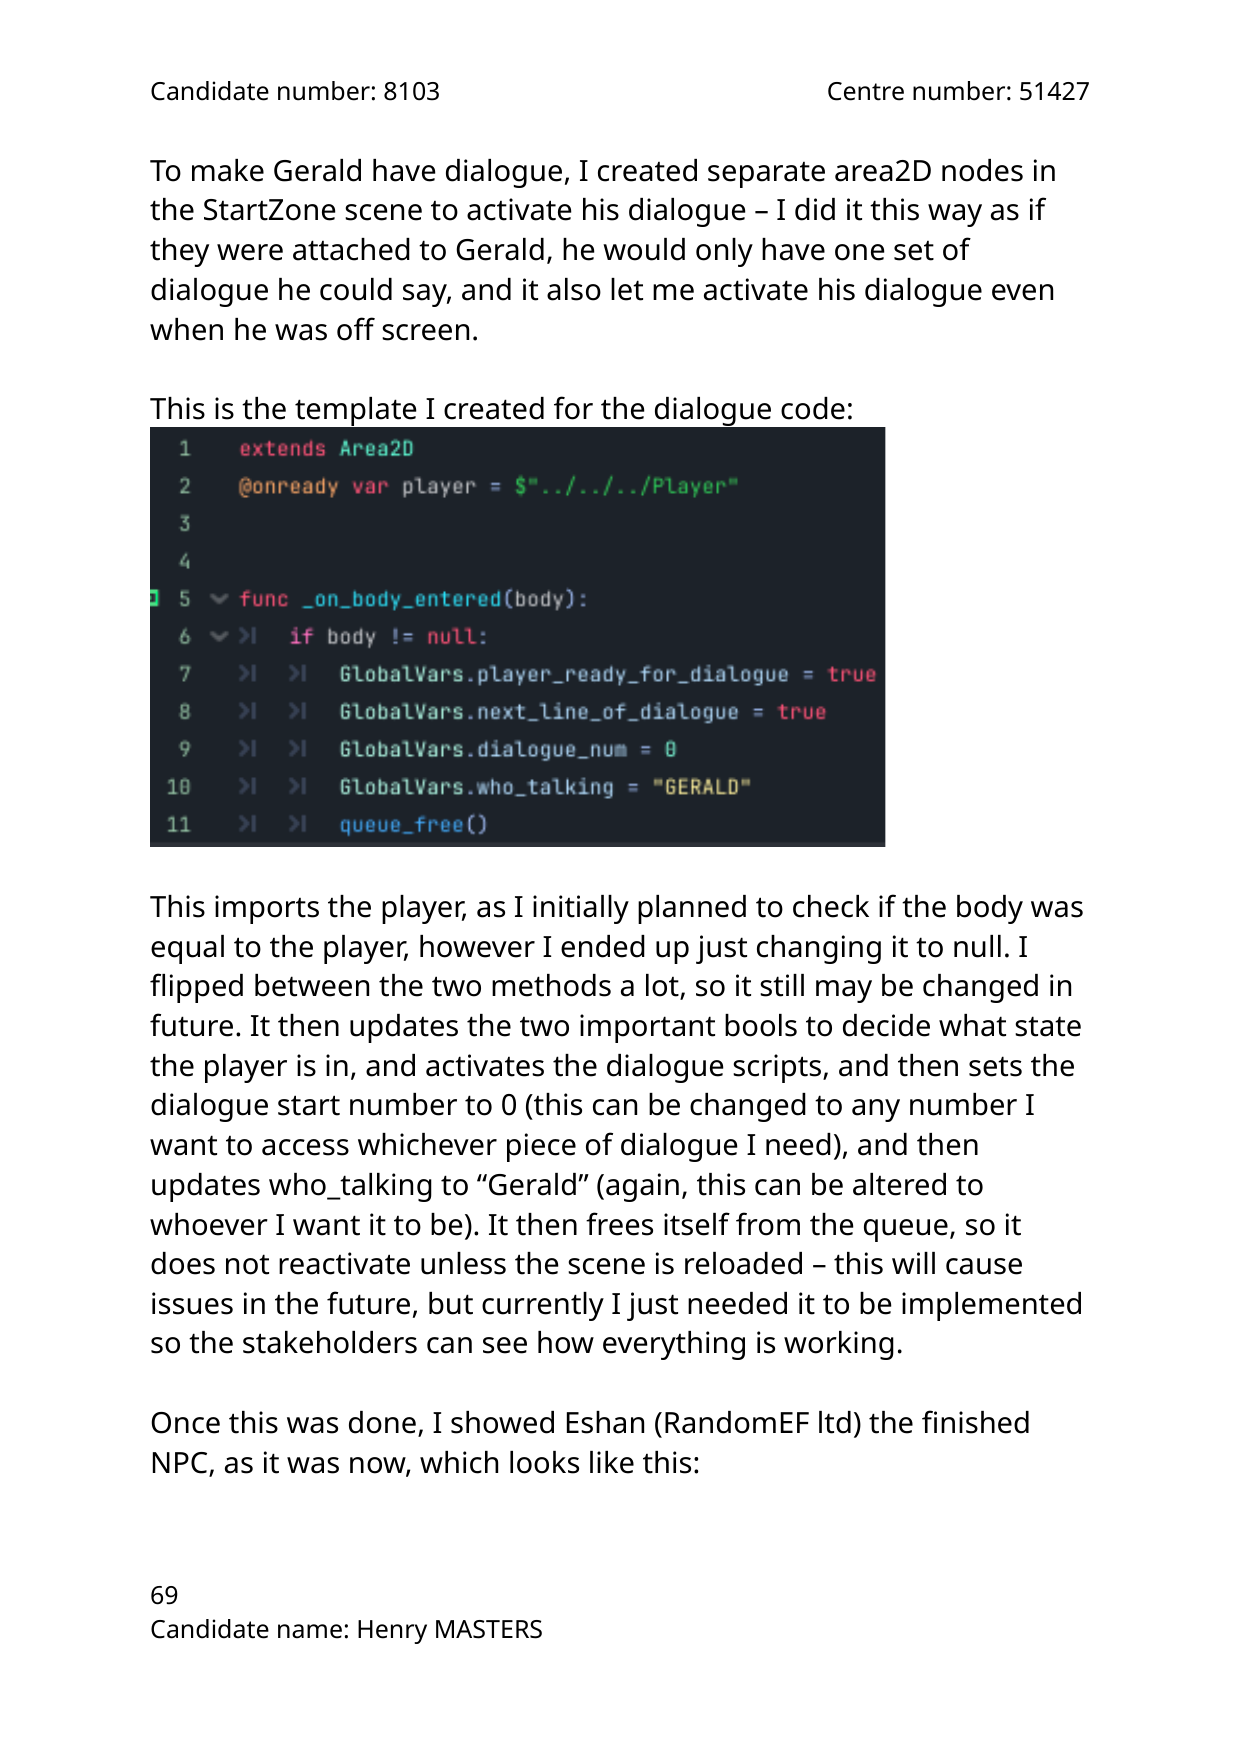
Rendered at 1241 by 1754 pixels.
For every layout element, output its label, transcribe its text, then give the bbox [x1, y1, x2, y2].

picture [150, 427, 886, 847]
text This imports the player, as I initially planned to check if the body was equal to the player, however I ended up just changing it to null. I flipped between the two methods a lot, so it still may be changed in future. It then updates the two important bools to decide what state the player is in, and activates the dialogue scripts, and then sets the dialogue start number to 0 (this can be changed to any number I want to access whichever piece of dialogue I need), and then updates who_talking to “Gerald” (again, this can be altered to whoever I want it to be). It then frees itself from the queue, so it does not reactivate unless the scene is reloaded – this will cause issues in the future, but currently I just needed it to be implemented so the stakeholders can see how everything is working. [150, 886, 1090, 1362]
text To make Gerald have dialogue, I created separate area2D nodes in the StartZone scene to activate his dialogue – I did it this way as if they were attached to Gerald, he would only have one set of dialogue he could say, and it also let me activate his dialogue even when he was off screen. [150, 150, 1090, 348]
text Once this was done, I showed Eshan (RandomEF ltd) the finished NPC, as it was now, which looks like this: [150, 1402, 1090, 1482]
text This is the template I created for the dialogue code: [150, 388, 1090, 428]
